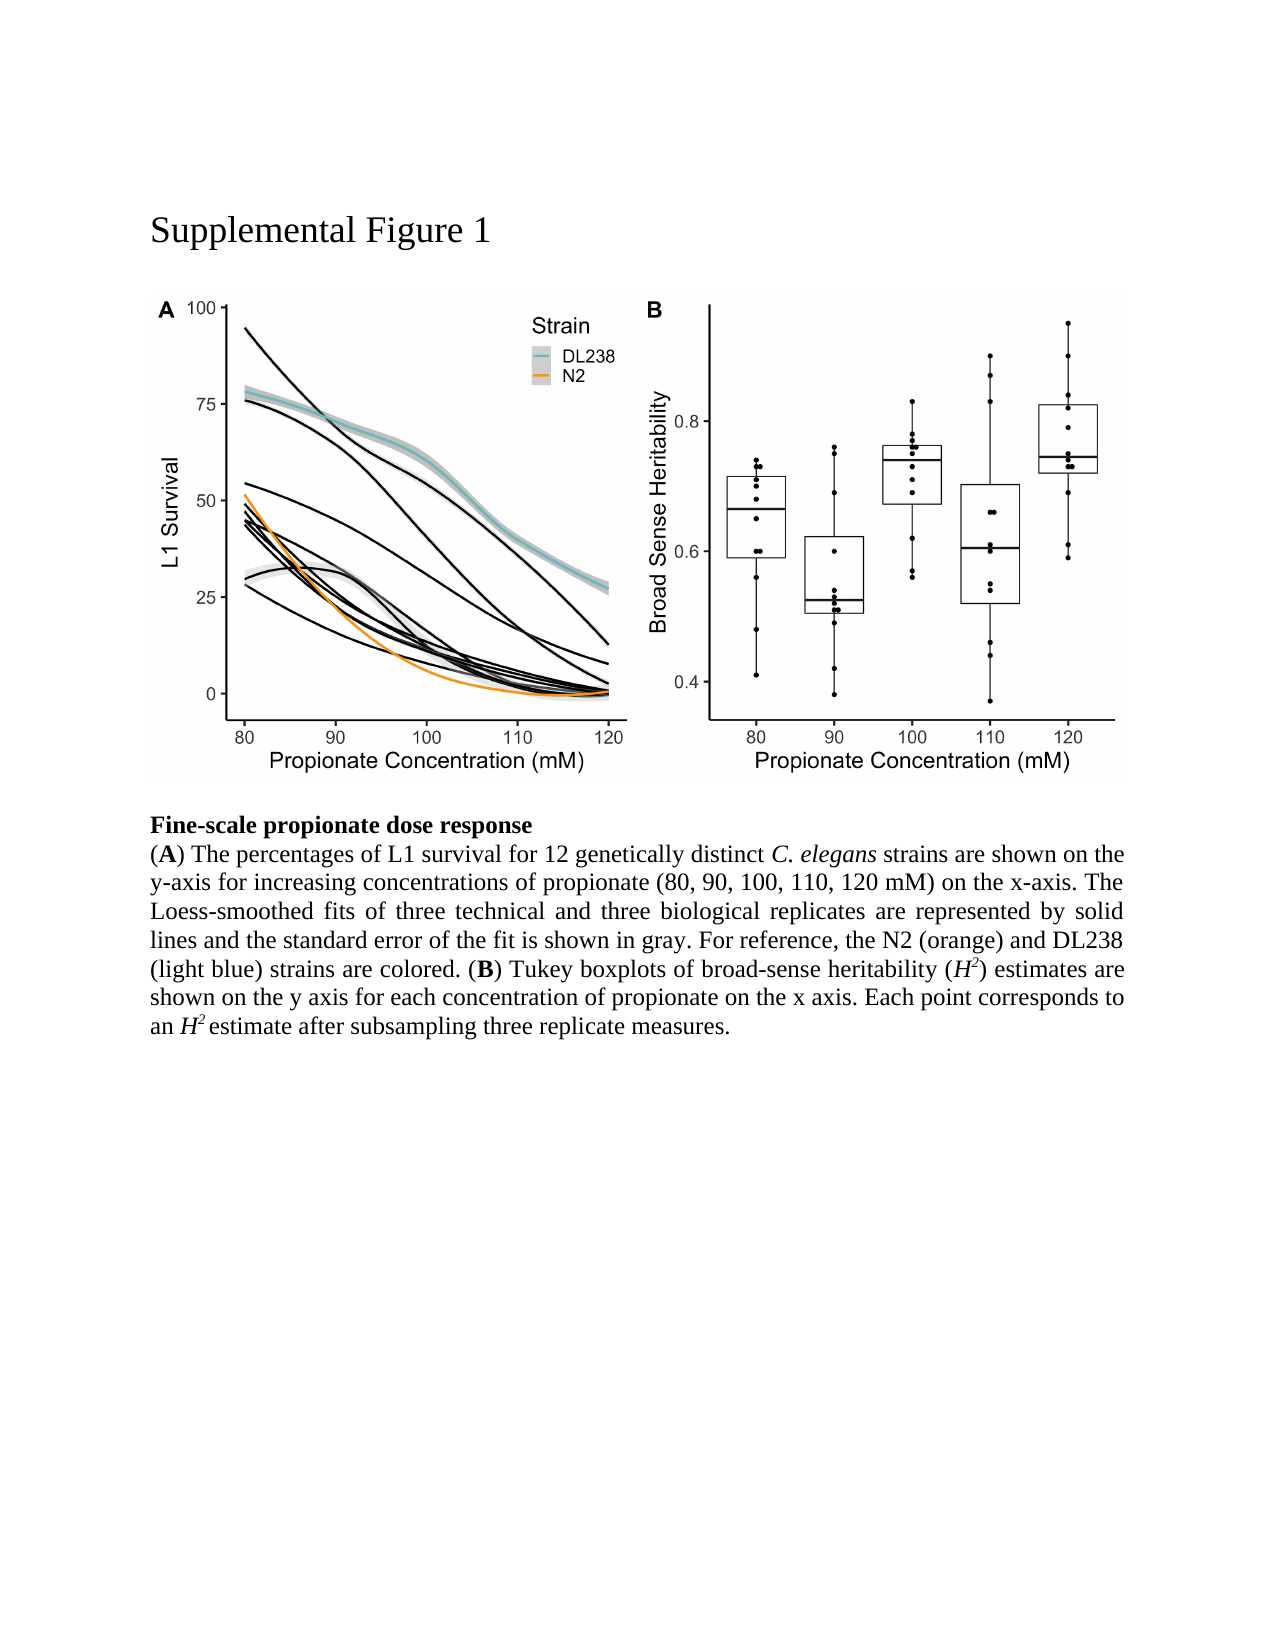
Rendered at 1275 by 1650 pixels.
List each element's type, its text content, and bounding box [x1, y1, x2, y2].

text (A) The percentages of L1 survival for 12 genetically distinct C. elegans strains are shown on the y-axis for increasing concentrations of propionate (80, 90, 100, 110, 120 mM) on the x-axis. The Loess-smoothed fits of three technical and three biological replicates are represented by solid lines and the standard error of the fit is shown in gray. For reference, the N2 (orange) and DL238 (light blue) strains are colored. (B) Tukey boxplots of broad-sense heritability (H2) estimates are shown on the y axis for each concentration of propionate on the x axis. Each point corresponds to an H2 estimate after subsampling three replicate measures. [150, 839, 1125, 1040]
text Supplemental Figure 1 [150, 207, 1125, 251]
text Fine-scale propionate dose response [150, 810, 1125, 839]
picture [150, 293, 1125, 782]
